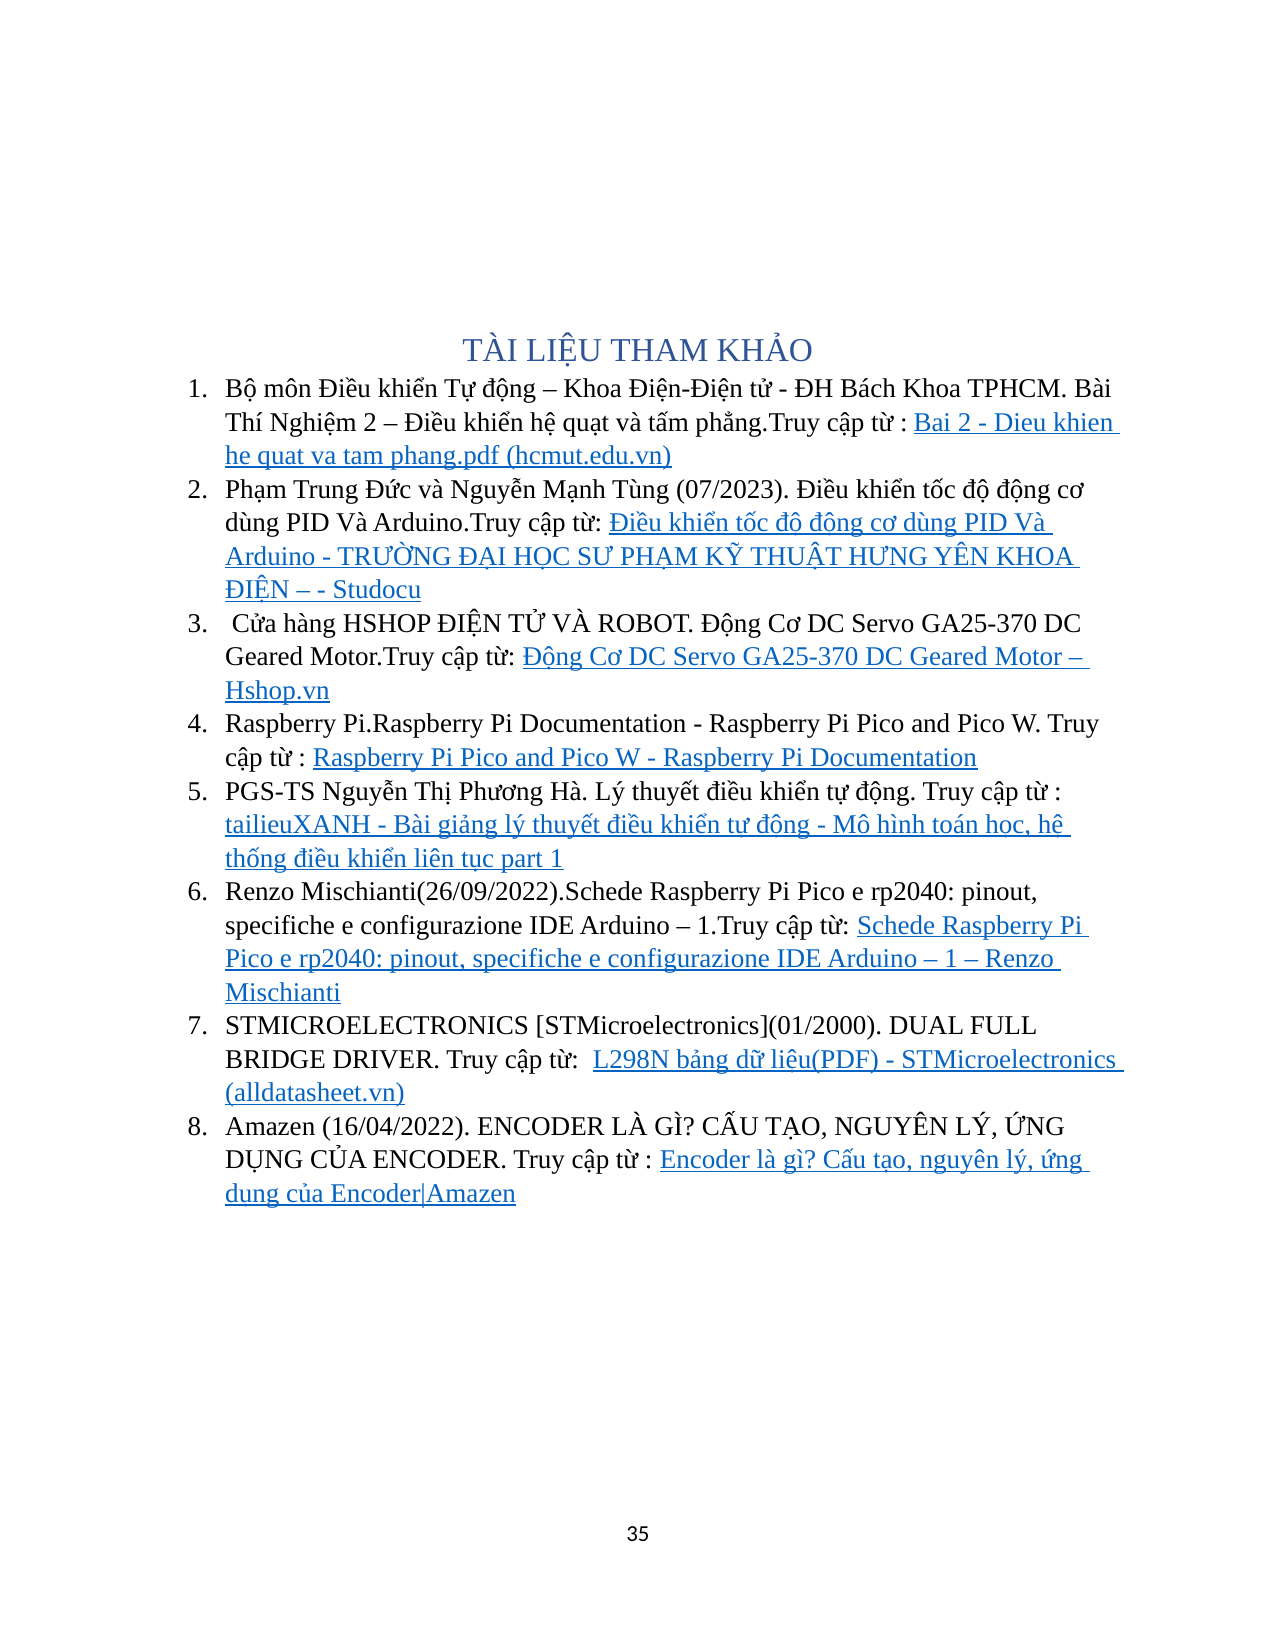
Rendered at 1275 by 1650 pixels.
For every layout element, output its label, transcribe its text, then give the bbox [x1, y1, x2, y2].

subtitle TÀI LIỆU THAM KHẢO [150, 331, 1125, 369]
list Raspberry Pi.Raspberry Pi Documentation - Raspberry Pi Pico and Pico W. Truy cập từ : Raspberry Pi Pico and Pico W - Raspberry Pi Documentation [187, 707, 1125, 772]
list STMICROELECTRONICS [STMicroelectronics](01/2000). DUAL FULL BRIDGE DRIVER. Truy cập từ: L298N bảng dữ liệu(PDF) - STMicroelectronics (alldatasheet.vn) [187, 1009, 1125, 1108]
list PGS-TS Nguyễn Thị Phương Hà. Lý thuyết điều khiển tự động. Truy cập từ : tailieuXANH - Bài giảng lý thuyết điều khiển tự động - Mô hình toán học, hệ thống điều khiển liên tục part 1 [187, 774, 1125, 873]
list Cửa hàng HSHOP ĐIỆN TỬ VÀ ROBOT. Động Cơ DC Servo GA25-370 DC Geared Motor.Truy cập từ: Động Cơ DC Servo GA25-370 DC Geared Motor – Hshop.vn [187, 607, 1125, 705]
list Amazen (16/04/2022). ENCODER LÀ GÌ? CẤU TẠO, NGUYÊN LÝ, ỨNG DỤNG CỦA ENCODER. Truy cập từ : Encoder là gì? Cấu tạo, nguyên lý, ứng dụng của Encoder|Amazen [187, 1110, 1125, 1208]
list Phạm Trung Đức và Nguyễn Mạnh Tùng (07/2023). Điều khiển tốc độ động cơ dùng PID Và Arduino.Truy cập từ: Điều khiển tốc độ động cơ dùng PID Và Arduino - TRƯỜNG ĐẠI HỌC SƯ PHẠM KỸ THUẬT HƯNG YÊN KHOA ĐIỆN – - Studocu [187, 473, 1125, 604]
list Bộ môn Điều khiển Tự động – Khoa Điện-Điện tử - ĐH Bách Khoa TPHCM. Bài Thí Nghiệm 2 – Điều khiển hệ quạt và tấm phẳng.Truy cập từ : Bai 2 - Dieu khien he quat va tam phang.pdf (hcmut.edu.vn) [187, 372, 1125, 470]
list Renzo Mischianti(26/09/2022).Schede Raspberry Pi Pico e rp2040: pinout, specifiche e configurazione IDE Arduino – 1.Truy cập từ: Schede Raspberry Pi Pico e rp2040: pinout, specifiche e configurazione IDE Arduino – 1 – Renzo Mischianti [187, 875, 1125, 1007]
